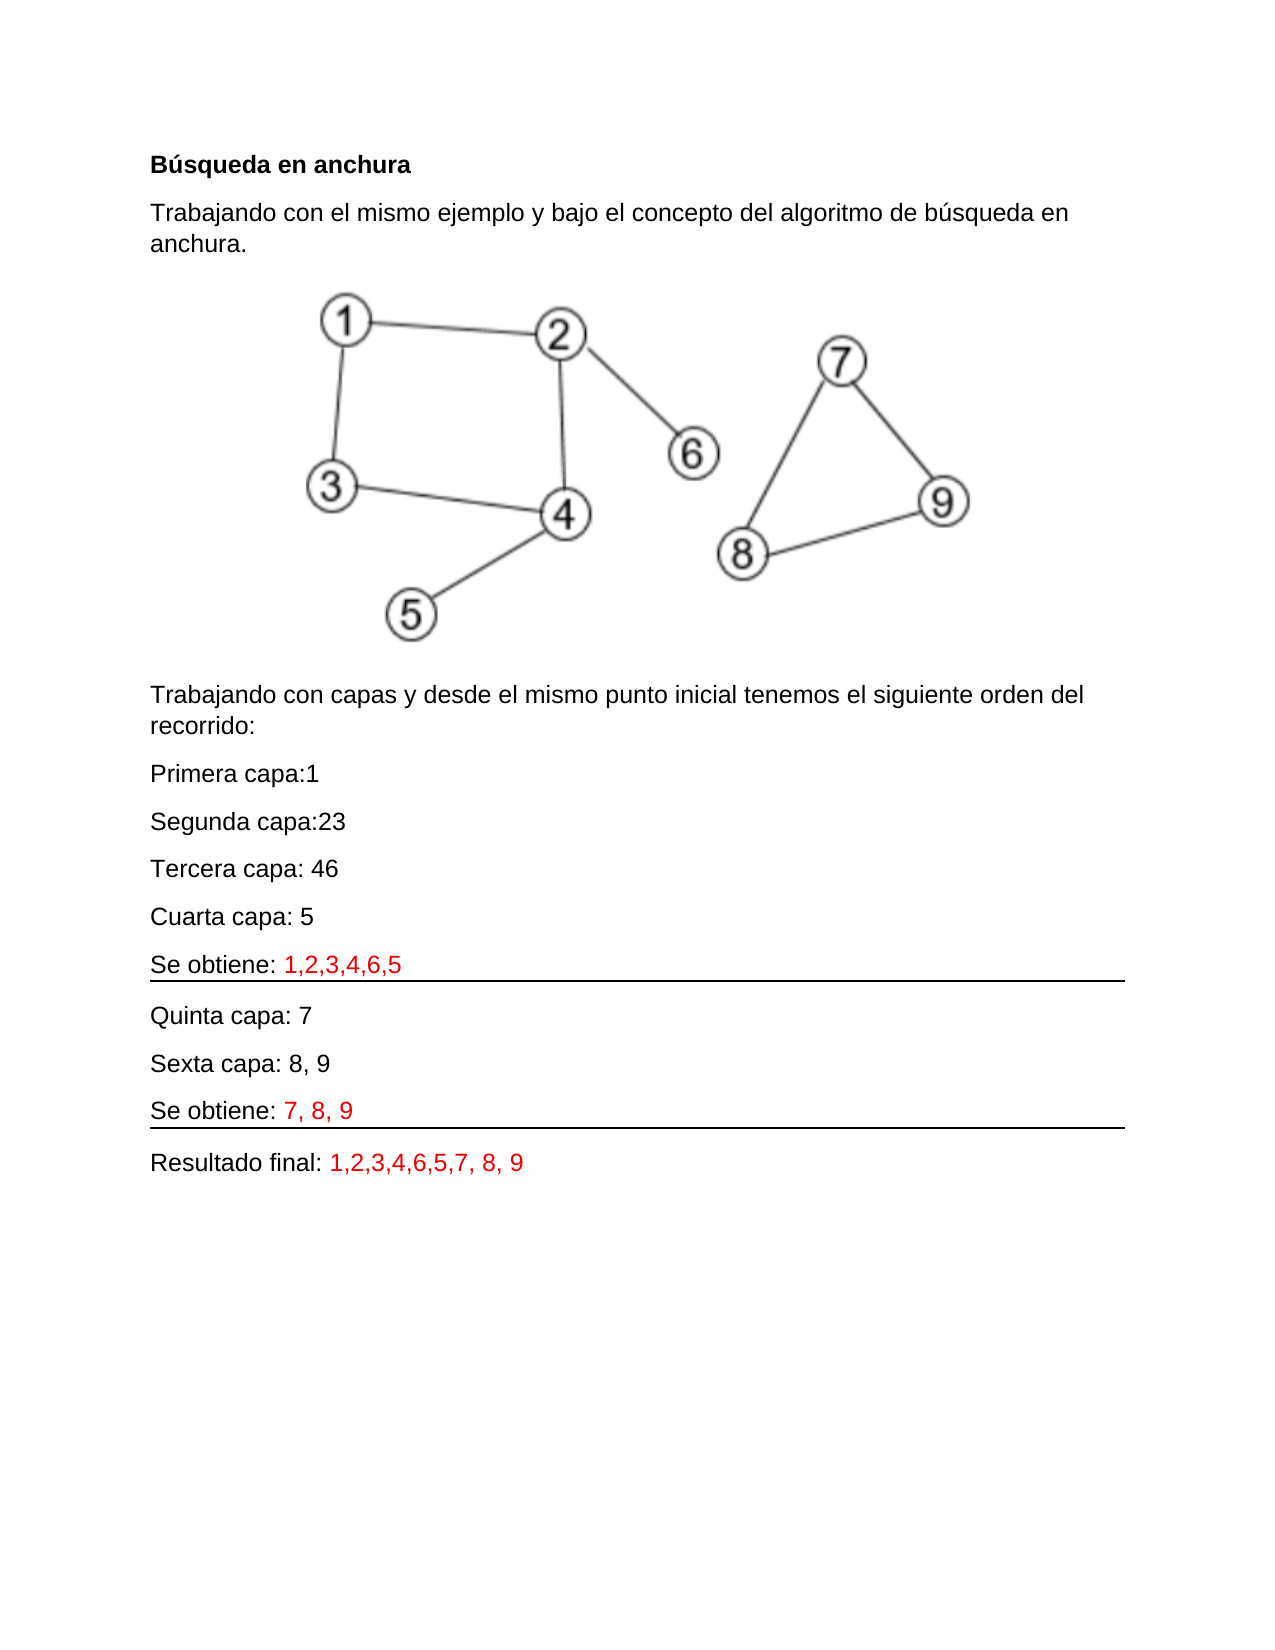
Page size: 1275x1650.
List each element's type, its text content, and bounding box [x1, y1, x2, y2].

text Resultado final: 1,2,3,4,6,5,7, 8, 9 [150, 1148, 1125, 1176]
text Segunda capa:23 [150, 806, 1125, 835]
text Tercera capa: 46 [150, 854, 1125, 883]
picture [297, 276, 978, 661]
text Trabajando con el mismo ejemplo y bajo el concepto del algoritmo de búsqueda en anchura. [150, 198, 1125, 257]
text Se obtiene: 1,2,3,4,6,5 [150, 949, 1125, 980]
text Primera capa:1 [150, 759, 1125, 787]
text Sexta capa: 8, 9 [150, 1049, 1125, 1077]
text Cuarta capa: 5 [150, 902, 1125, 931]
text Trabajando con capas y desde el mismo punto inicial tenemos el siguiente orden del recorrido: [150, 680, 1125, 740]
text Se obtiene: 7, 8, 9 [150, 1096, 1125, 1127]
text Búsqueda en anchura [150, 150, 1125, 179]
text Quinta capa: 7 [150, 1001, 1125, 1030]
